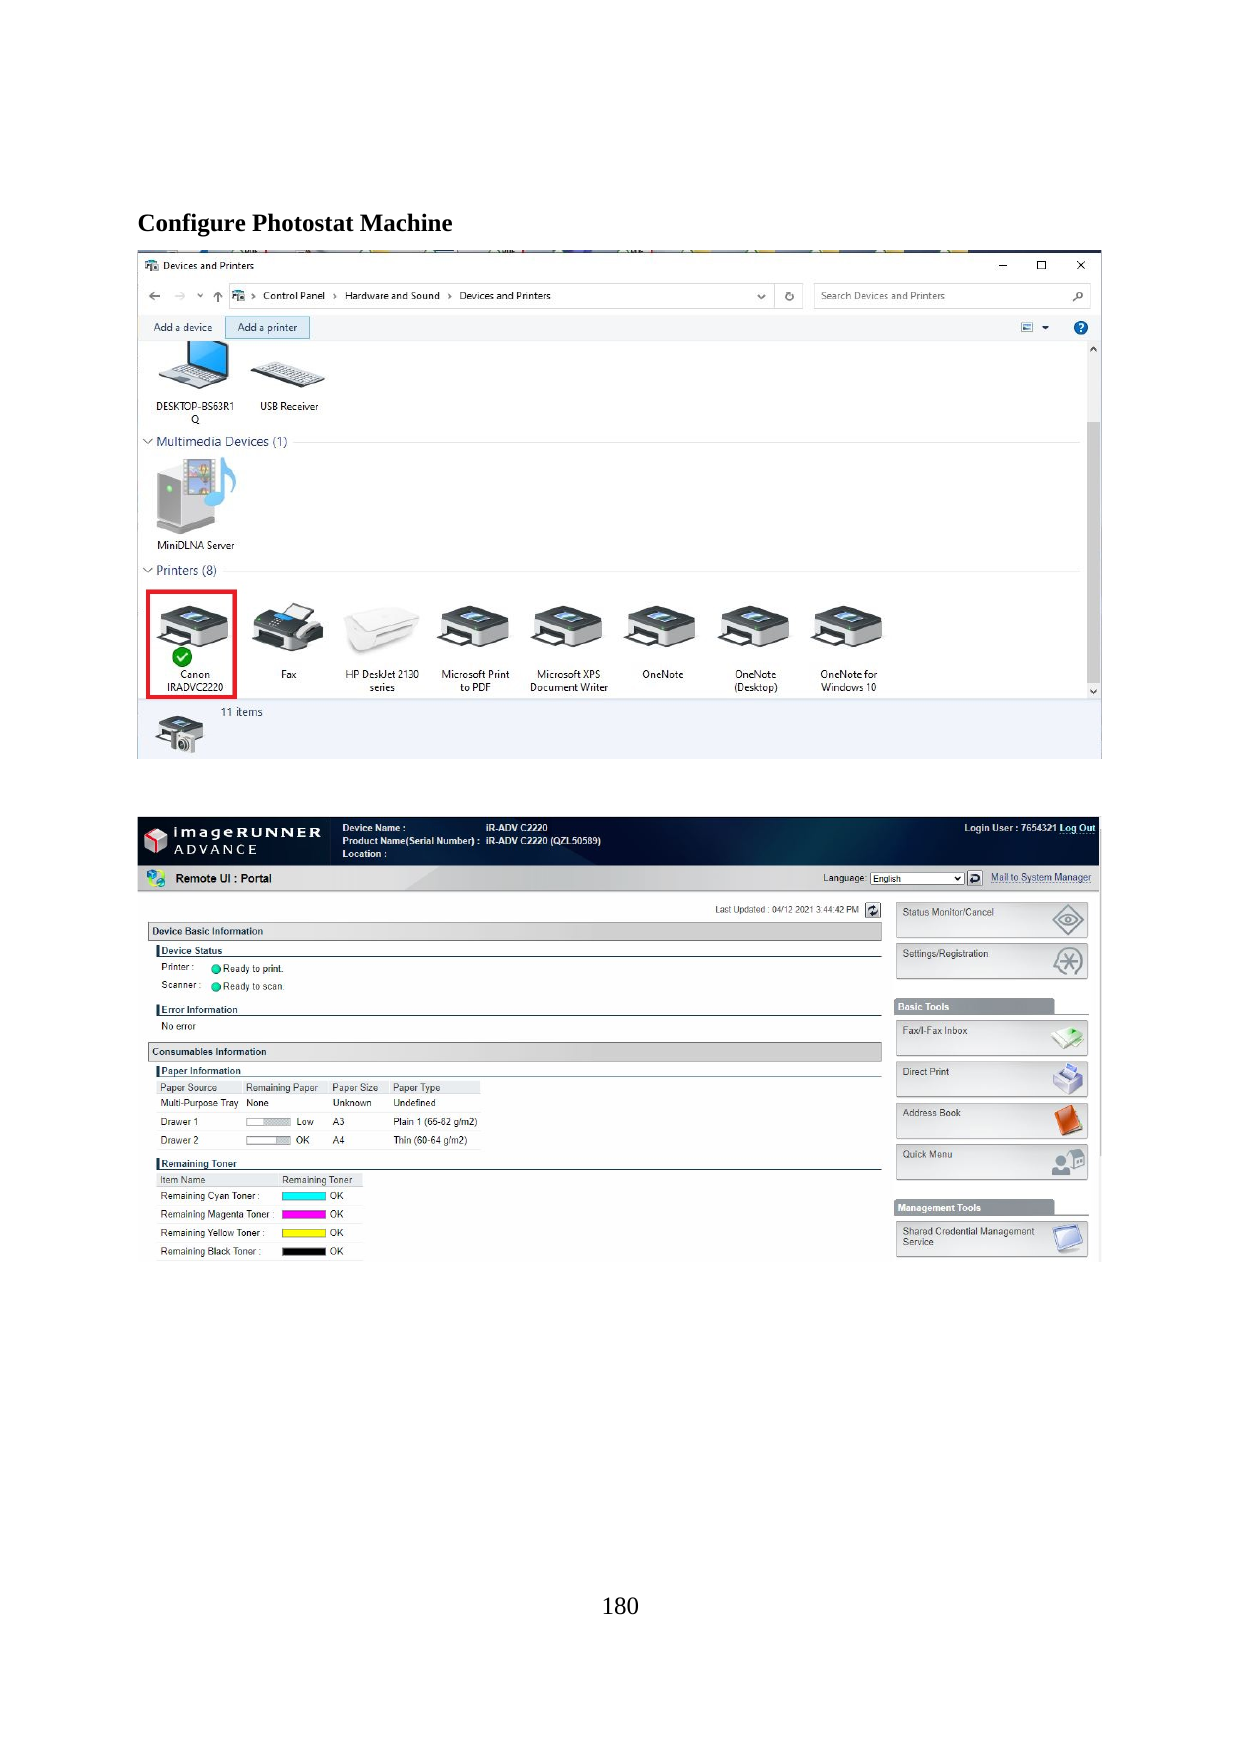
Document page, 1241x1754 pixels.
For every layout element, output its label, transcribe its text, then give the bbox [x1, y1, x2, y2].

picture [137, 816, 1102, 1262]
text Configure Photostat Machine [137, 208, 1103, 236]
picture [137, 250, 1102, 759]
